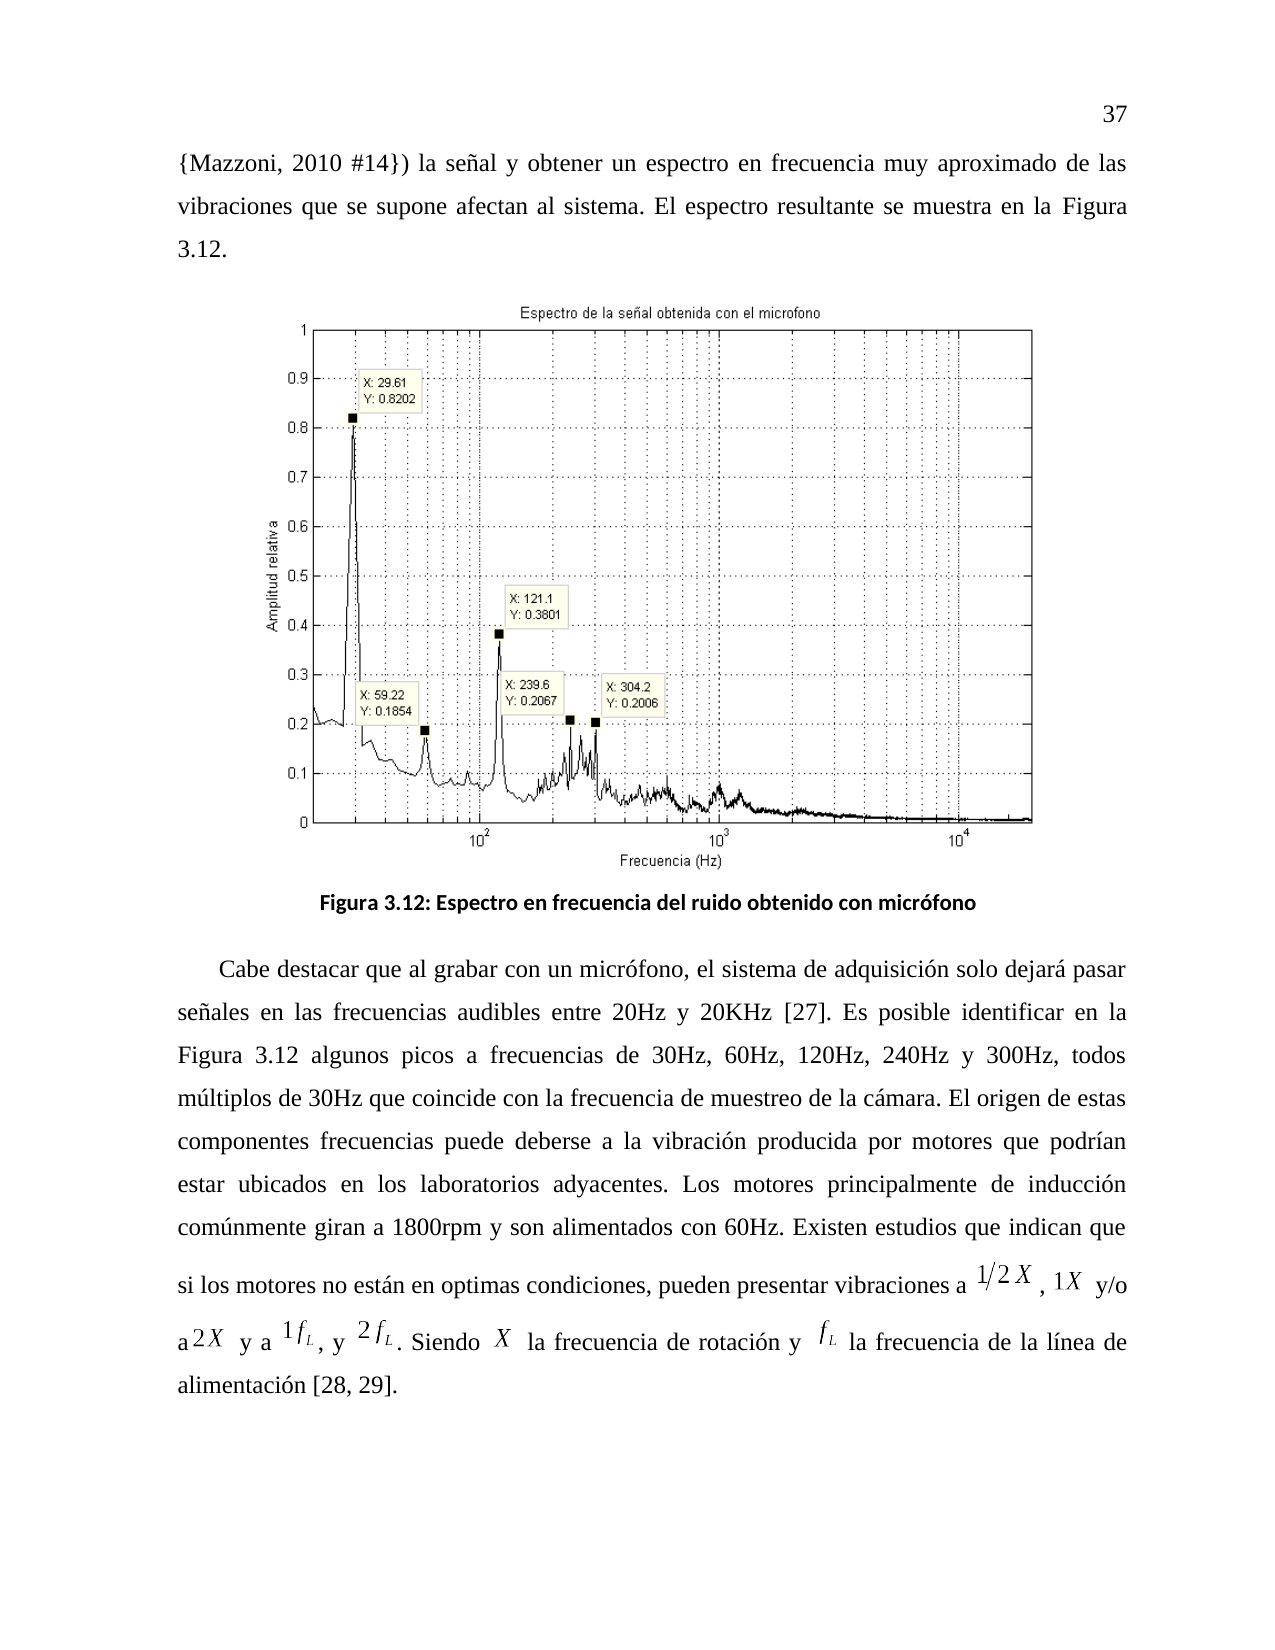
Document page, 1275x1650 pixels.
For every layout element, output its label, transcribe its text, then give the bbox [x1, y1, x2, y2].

picture [247, 302, 1049, 876]
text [177, 148, 1127, 263]
